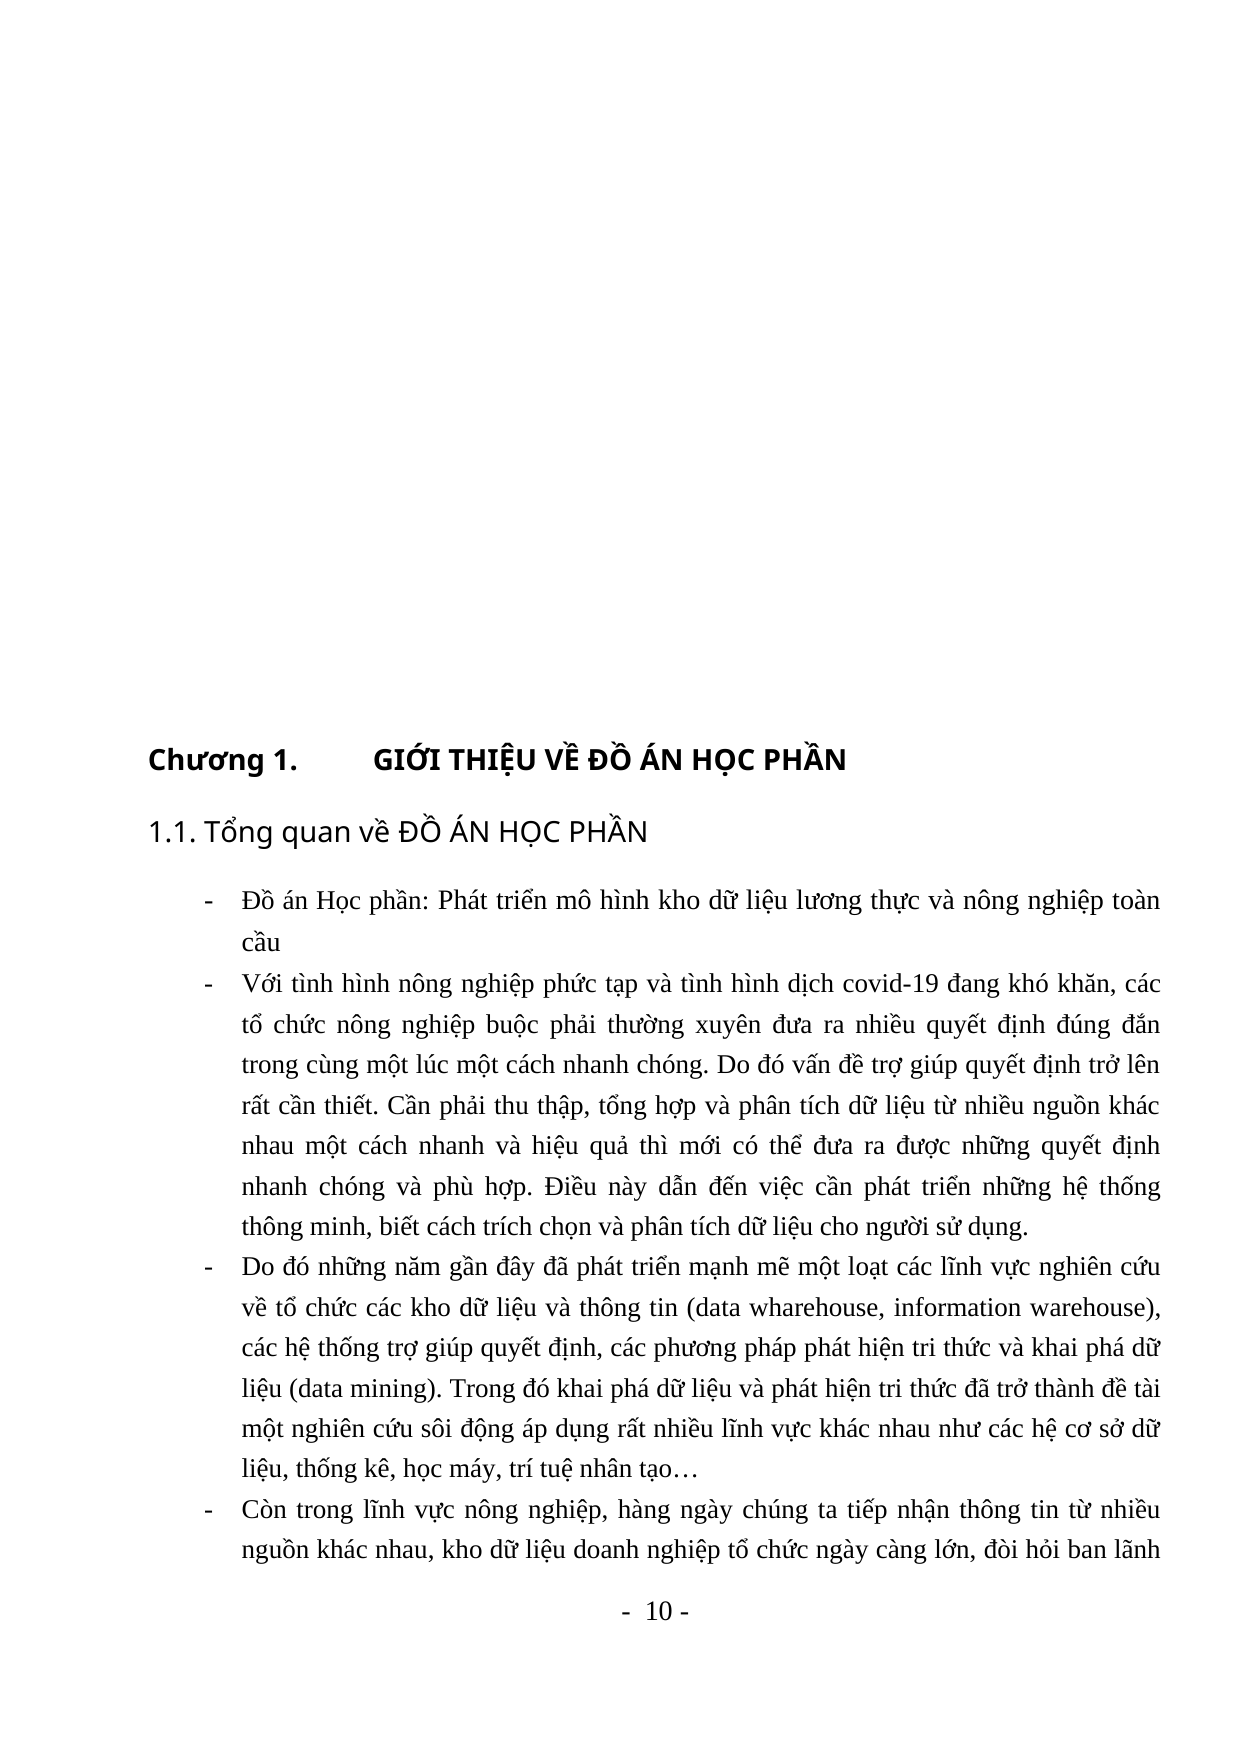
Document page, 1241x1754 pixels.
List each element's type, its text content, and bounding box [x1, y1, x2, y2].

list Với tình hình nông nghiệp phức tạp và tình hình dịch covid-19 đang khó khăn, các tổ chức nông nghiệp buộc phải thường xuyên đưa ra nhiều quyết định đúng đắn trong cùng một lúc một cách nhanh chóng. Do đó vấn đề trợ giúp quyết định trở lên rất cần thiết. Cần phải thu thập, tổng hợp và phân tích dữ liệu từ nhiều nguồn khác nhau một cách nhanh và hiệu quả thì mới có thể đưa ra được những quyết định nhanh chóng và phù hợp. Điều này dẫn đến việc cần phát triển những hệ thống thông minh, biết cách trích chọn và phân tích dữ liệu cho người sử dụng. [204, 967, 1162, 1241]
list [204, 1493, 1162, 1564]
subtitle GIỚI THIỆU VỀ ĐỒ ÁN HỌC PHẦN [148, 739, 1162, 779]
list Do đó những năm gần đây đã phát triển mạnh mẽ một loạt các lĩnh vực nghiên cứu về tổ chức các kho dữ liệu và thông tin (data wharehouse, information warehouse), các hệ thống trợ giúp quyết định, các phương pháp phát hiện tri thức và khai phá dữ liệu (data mining). Trong đó khai phá dữ liệu và phát hiện tri thức đã trở thành đề tài một nghiên cứu sôi động áp dụng rất nhiều lĩnh vực khác nhau như các hệ cơ sở dữ liệu, thống kê, học máy, trí tuệ nhân tạo… [204, 1250, 1162, 1484]
list Đồ án Học phần: Phát triển mô hình kho dữ liệu lương thực và nông nghiệp toàn cầu [204, 883, 1162, 958]
subtitle Tổng quan về ĐỒ ÁN HỌC PHẦN [148, 811, 1162, 851]
